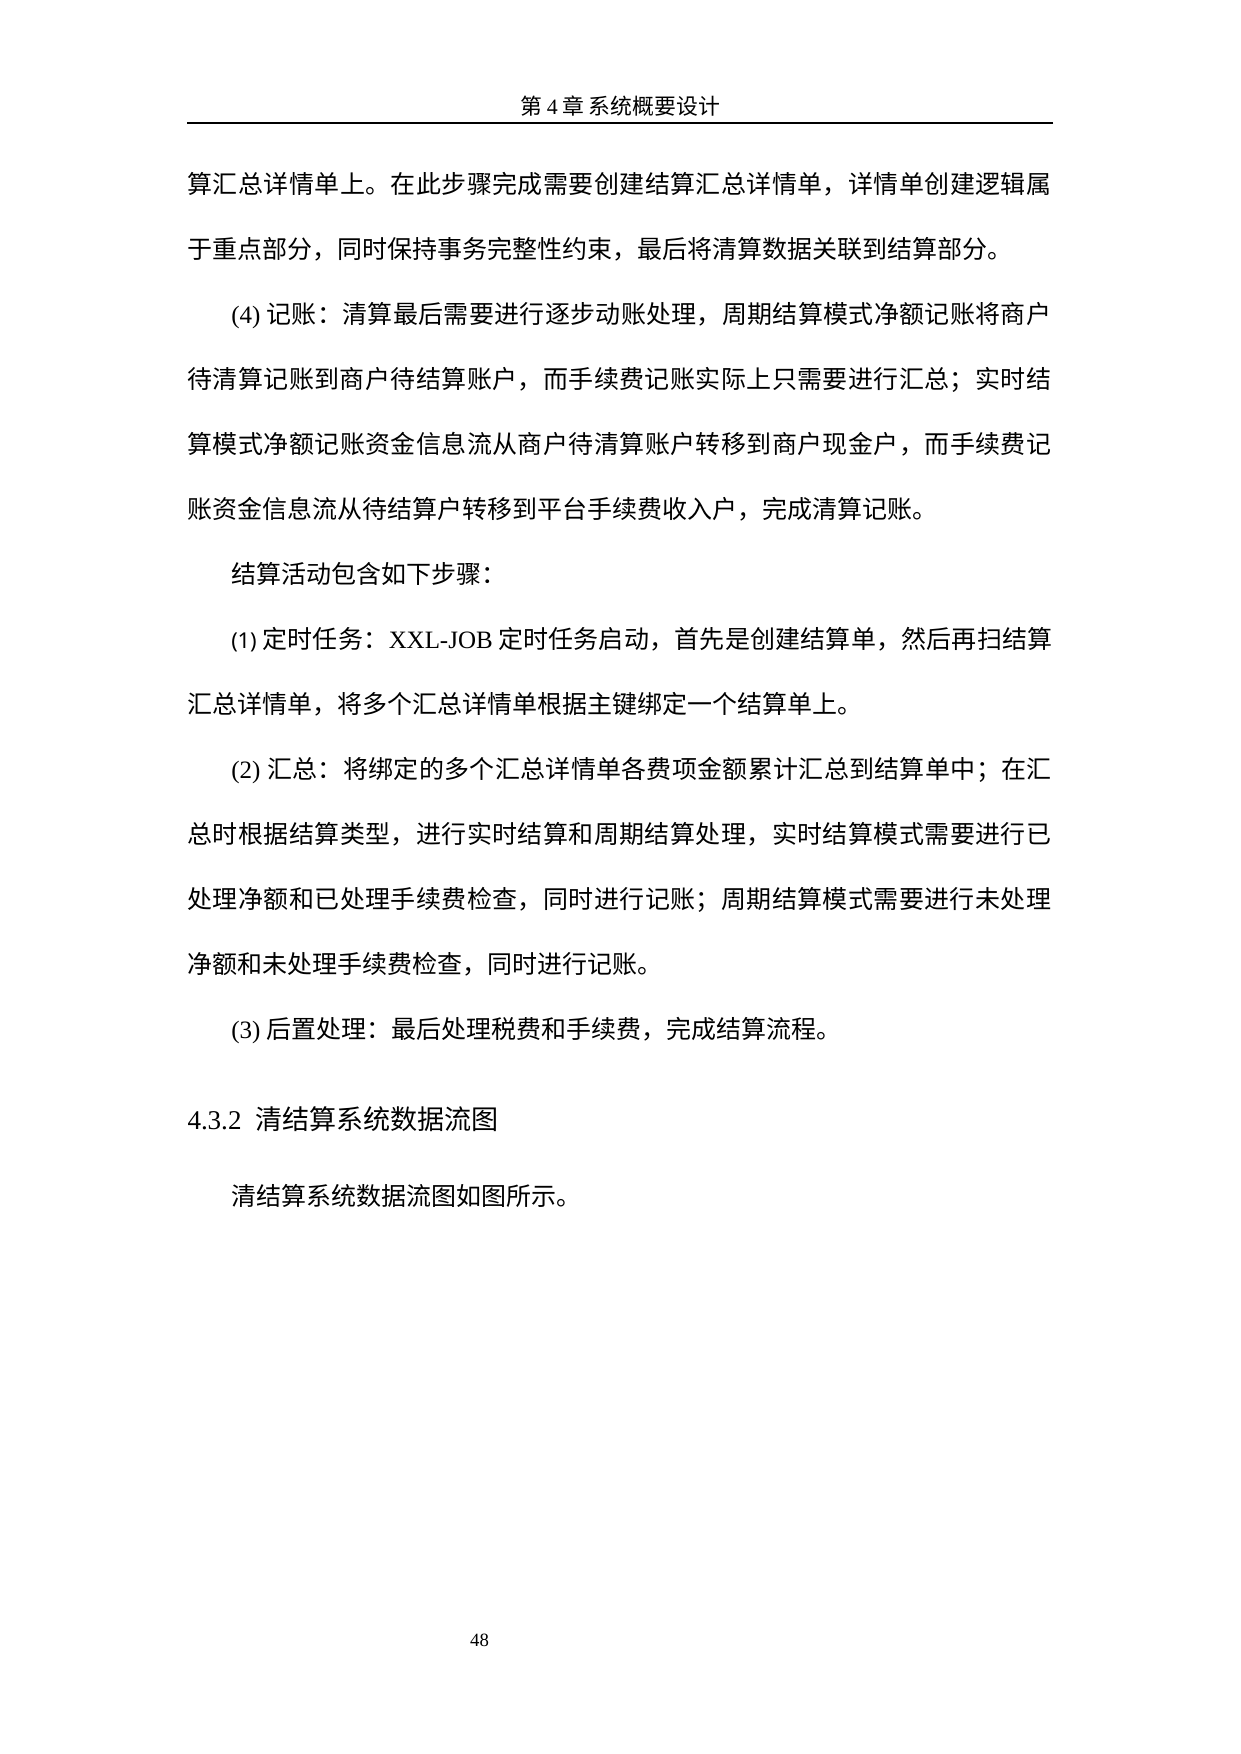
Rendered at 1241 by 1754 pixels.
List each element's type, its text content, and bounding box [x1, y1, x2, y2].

list 记账：清算最后需要进行逐步动账处理，周期结算模式净额记账将商户待清算记账到商户待结算账户，而手续费记账实际上只需要进行汇总；实时结算模式净额记账资金信息流从商户待清算账户转移到商户现金户，而手续费记账资金信息流从待结算户转移到平台手续费收入户，完成清算记账。 [187, 280, 1053, 540]
list (3) 后置处理：最后处理税费和手续费，完成结算流程。 [187, 995, 1053, 1060]
list 清结算系统数据流图如图所示。 [187, 1162, 1053, 1227]
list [187, 150, 1053, 280]
list (2) 汇总：将绑定的多个汇总详情单各费项金额累计汇总到结算单中；在汇总时根据结算类型，进行实时结算和周期结算处理，实时结算模式需要进行已处理净额和已处理手续费检查，同时进行记账；周期结算模式需要进行未处理净额和未处理手续费检查，同时进行记账。 [187, 735, 1053, 995]
list 定时任务：XXL-JOB定时任务启动，首先是创建结算单，然后再扫结算汇总详情单，将多个汇总详情单根据主键绑定一个结算单上。 [187, 605, 1053, 735]
text 4.3.2 清结算系统数据流图 [187, 1085, 1053, 1150]
list 结算活动包含如下步骤： [187, 540, 1053, 605]
